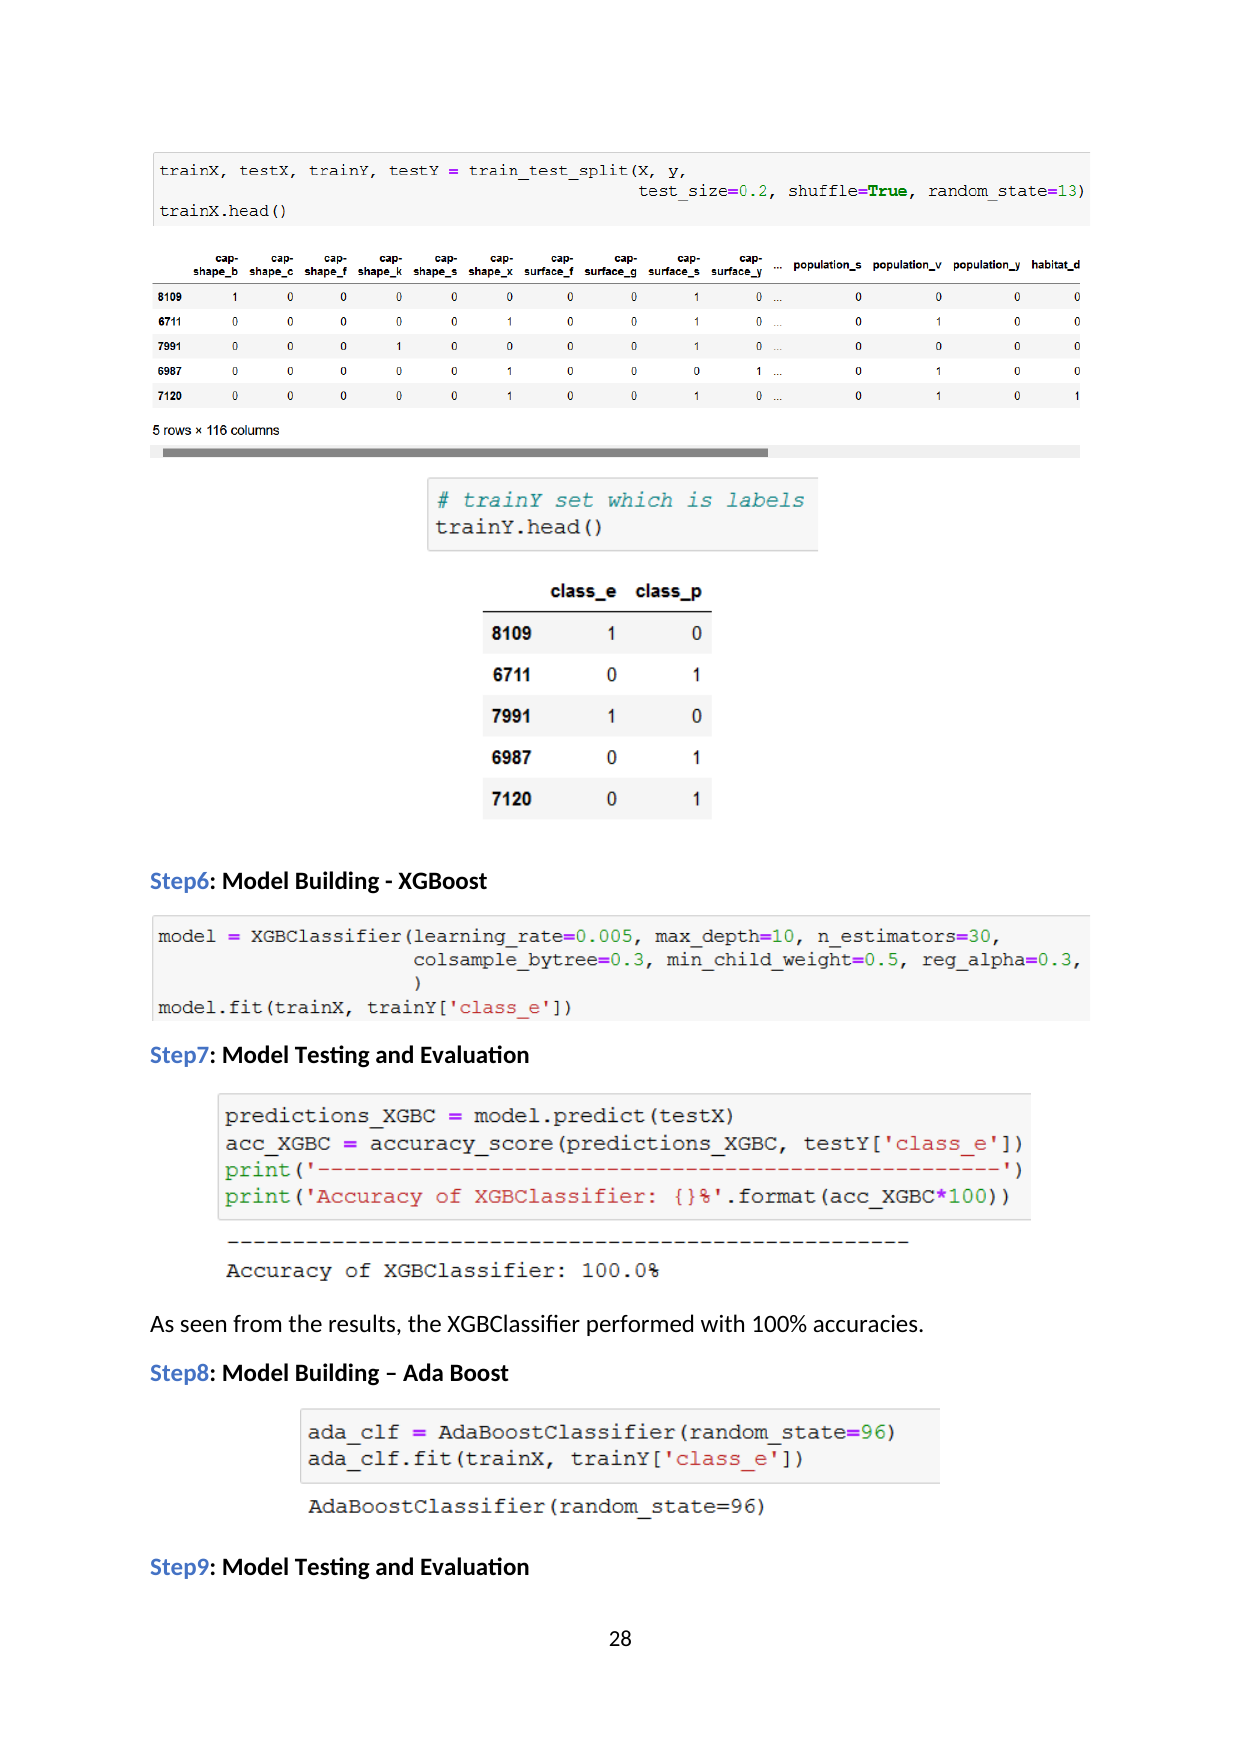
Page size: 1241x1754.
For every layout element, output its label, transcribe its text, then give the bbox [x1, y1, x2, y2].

text As seen from the results, the XGBClassifier performed with 100% accuracies. [150, 1309, 1090, 1339]
text Step7: Model Testing and Evaluation [150, 1039, 1090, 1069]
picture [150, 150, 1091, 226]
picture [478, 571, 762, 847]
picture [300, 1406, 940, 1533]
text Step6: Model Building - XGBoost [150, 865, 1090, 895]
text Step9: Model Testing and Evaluation [150, 1551, 1090, 1582]
picture [150, 913, 1091, 1021]
text Step8: Model Building – Ada Boost [150, 1358, 1090, 1388]
picture [150, 244, 1091, 458]
picture [422, 475, 819, 554]
picture [209, 1087, 1031, 1291]
